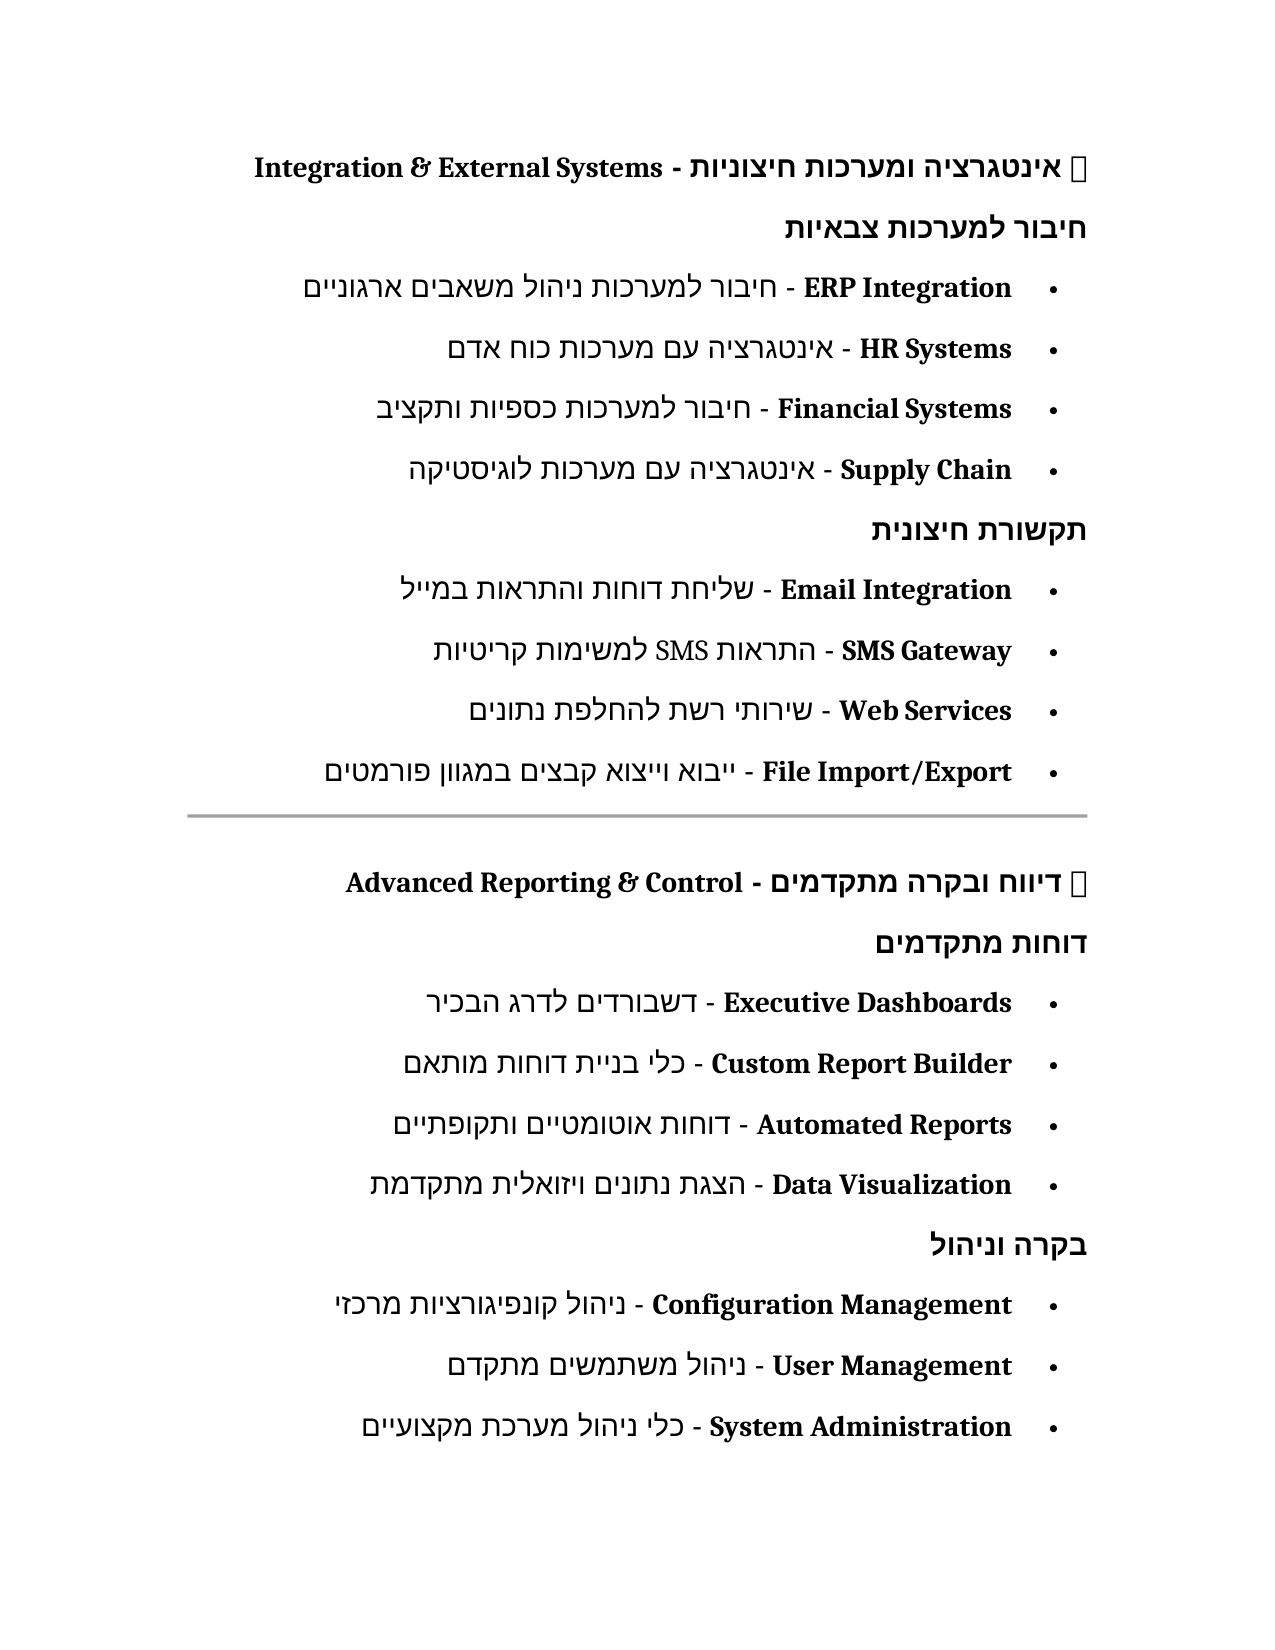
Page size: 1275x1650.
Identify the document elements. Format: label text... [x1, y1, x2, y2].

text 🔗 אינטגרציה ומערכות חיצוניות - Integration & External Systems [187, 150, 1087, 185]
list Web Services - שירותי רשת להחלפת נתונים [187, 693, 1050, 728]
list Configuration Management - ניהול קונפיגורציות מרכזי [187, 1287, 1050, 1322]
list User Management - ניהול משתמשים מתקדם [187, 1348, 1050, 1383]
list Custom Report Builder - כלי בניית דוחות מותאם [187, 1046, 1050, 1081]
text דוחות מתקדמים [187, 926, 1087, 959]
list System Administration - כלי ניהול מערכת מקצועיים [187, 1408, 1050, 1443]
list Automated Reports - דוחות אוטומטיים ותקופתיים [187, 1107, 1050, 1141]
list File Import/Export - ייבוא וייצוא קבצים במגוון פורמטים [187, 754, 1050, 788]
text בקרה וניהול [187, 1228, 1087, 1261]
text 📈 דיווח ובקרה מתקדמים - Advanced Reporting & Control [187, 865, 1087, 900]
text תקשורת חיצונית [187, 512, 1087, 546]
list ERP Integration - חיבור למערכות ניהול משאבים ארגוניים [187, 270, 1050, 305]
list Executive Dashboards - דשבורדים לדרג הבכיר [187, 985, 1050, 1020]
text חיבור למערכות צבאיות [187, 211, 1087, 244]
list HR Systems - אינטגרציה עם מערכות כוח אדם [187, 331, 1050, 365]
list SMS Gateway - התראות SMS למשימות קריטיות [187, 632, 1050, 667]
list Supply Chain - אינטגרציה עם מערכות לוגיסטיקה [187, 452, 1050, 487]
list Financial Systems - חיבור למערכות כספיות ותקציב [187, 391, 1050, 426]
list Email Integration - שליחת דוחות והתראות במייל [187, 572, 1050, 607]
list Data Visualization - הצגת נתונים ויזואלית מתקדמת [187, 1167, 1050, 1202]
